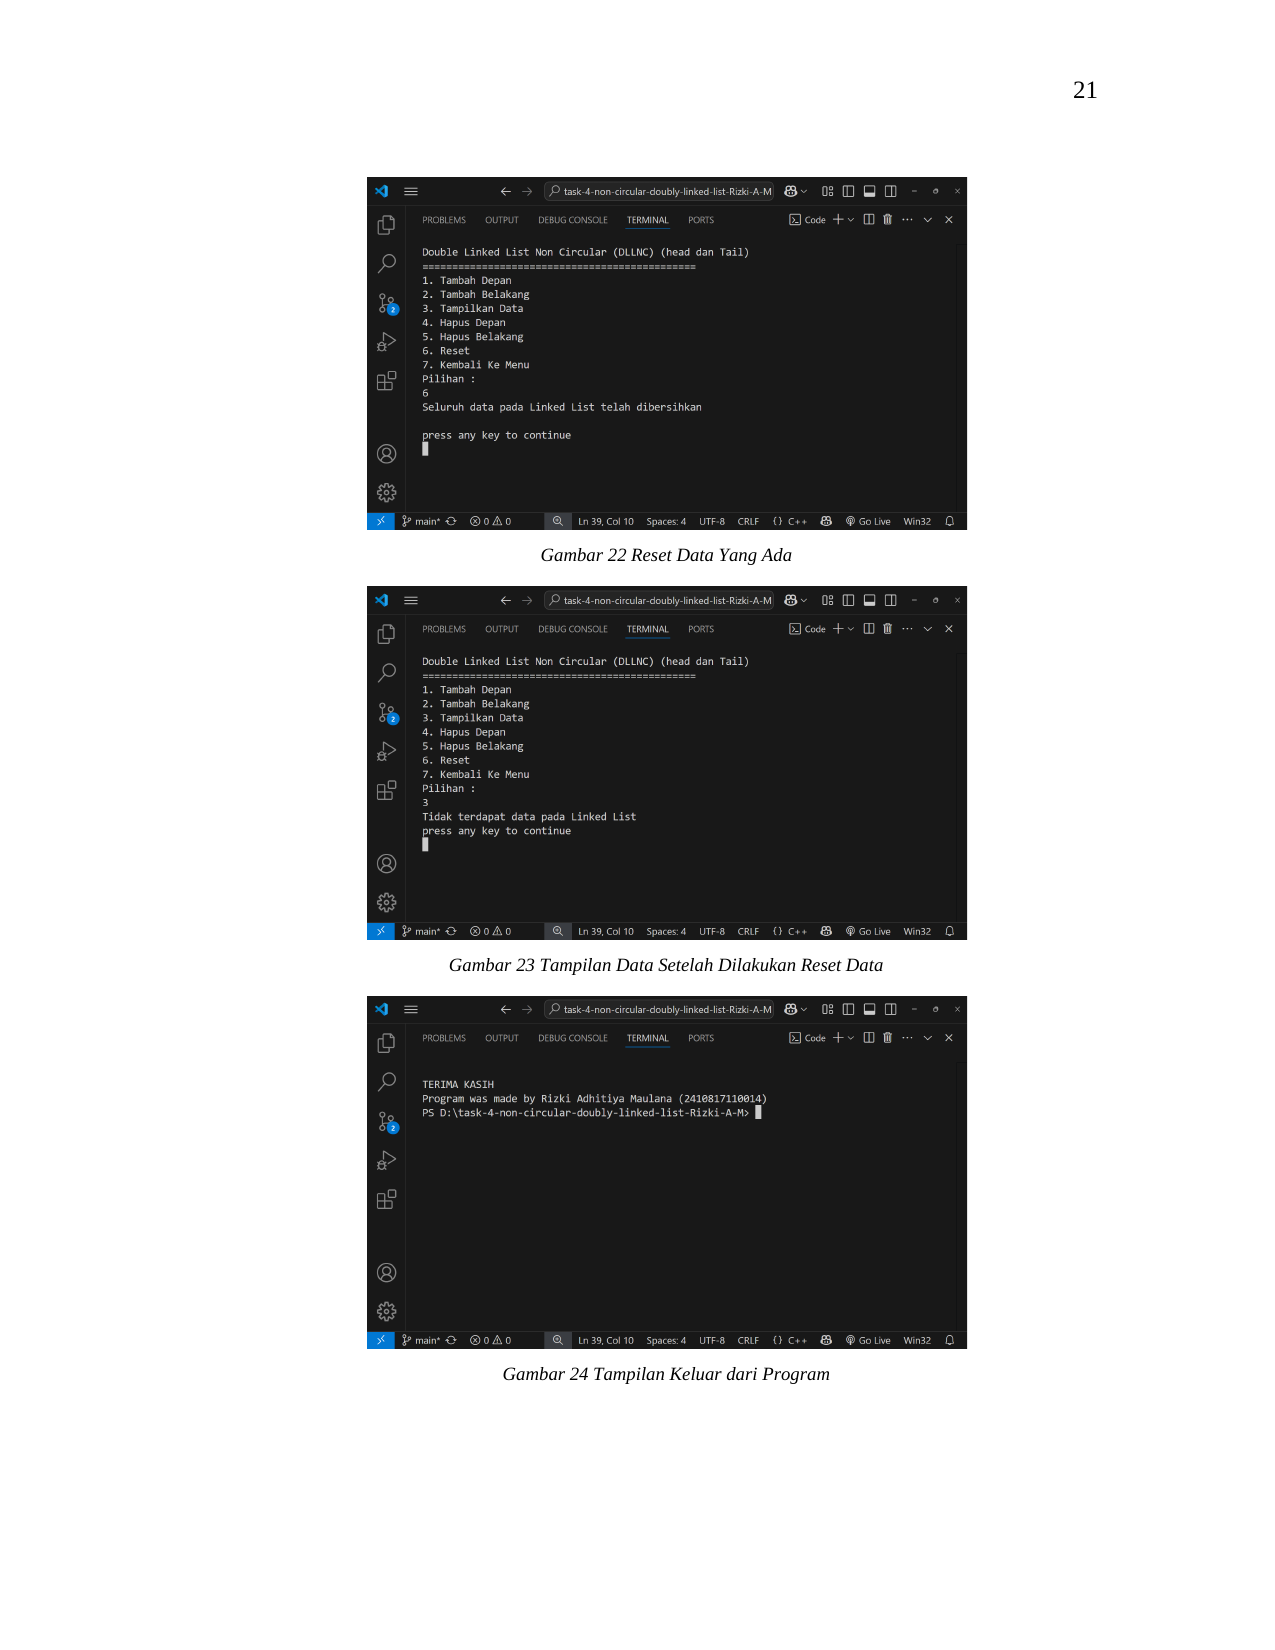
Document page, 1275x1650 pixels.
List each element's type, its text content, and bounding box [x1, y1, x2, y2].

picture [367, 996, 968, 1349]
picture [367, 177, 968, 530]
picture [367, 586, 968, 940]
